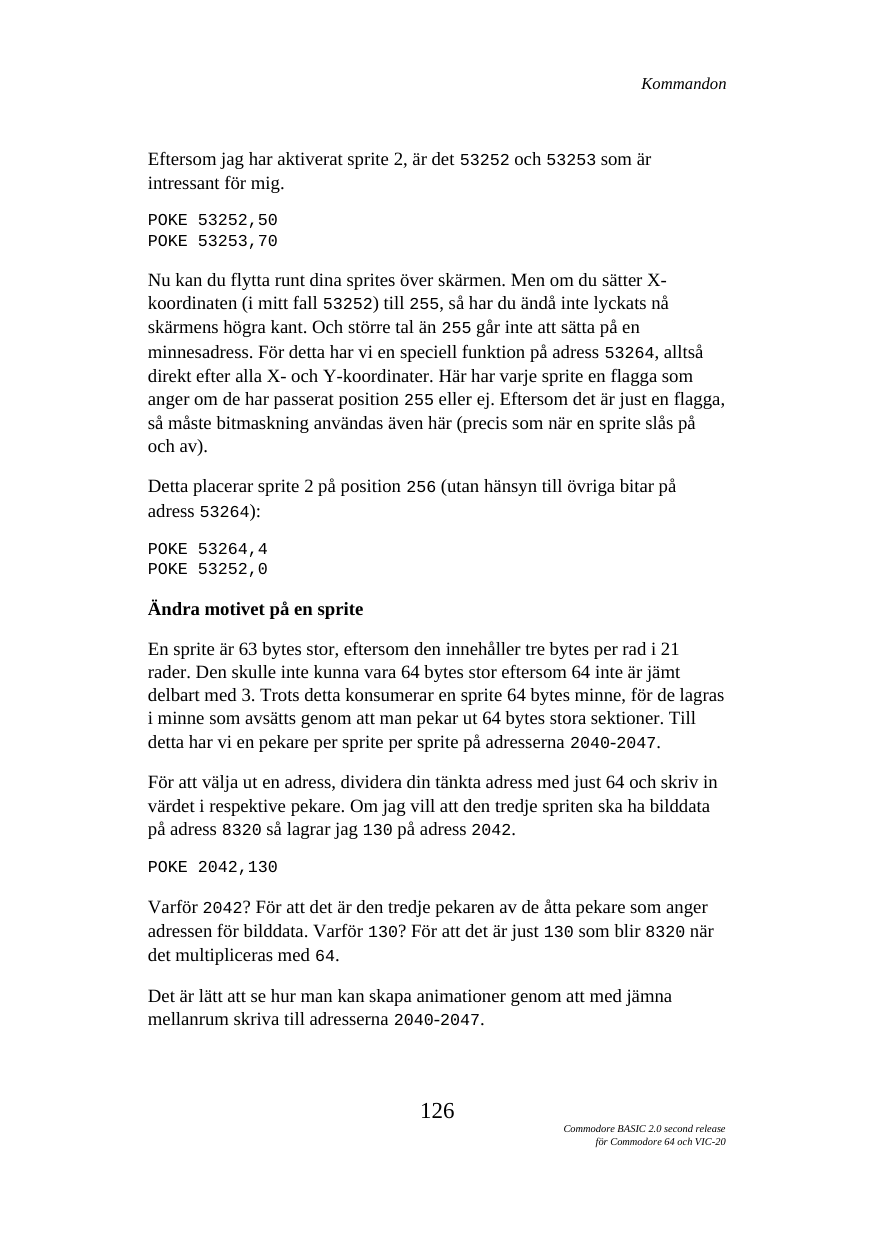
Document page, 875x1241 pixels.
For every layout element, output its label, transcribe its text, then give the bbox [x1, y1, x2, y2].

text Ändra motivet på en sprite [148, 598, 726, 619]
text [148, 148, 726, 193]
text Nu kan du flytta runt dina sprites över skärmen. Men om du sätter X-koordinaten (i mitt fall 53252) till 255, så har du ändå inte lyckats nå skärmens högra kant. Och större tal än 255 går inte att sätta på en minnesadress. För detta har vi en speciell funktion på adress 53264, alltså direkt efter alla X- och Y-koordinater. Här har varje sprite en flagga som anger om de har passerat position 255 eller ej. Eftersom det är just en flagga, så måste bitmaskning användas även här (precis som när en sprite slås på och av). [148, 269, 726, 457]
text Detta placerar sprite 2 på position 256 (utan hänsyn till övriga bitar på adress 53264): [148, 475, 726, 522]
text Det är lätt att se hur man kan skapa animationer genom att med jämna mellanrum skriva till adresserna 2040-2047. [148, 985, 726, 1031]
text POKE 53252,50 POKE 53253,70 [148, 212, 726, 251]
text Varför 2042? För att det är den tredje pekaren av de åtta pekare som anger adressen för bilddata. Varför 130? För att det är just 130 som blir 8320 när det multipliceras med 64. [148, 896, 726, 967]
text POKE 2042,130 [148, 859, 726, 878]
text POKE 53264,4 POKE 53252,0 [148, 540, 726, 579]
text För att välja ut en adress, dividera din tänkta adress med just 64 och skriv in värdet i respektive pekare. Om jag vill att den tredje spriten ska ha bilddata på adress 8320 så lagrar jag 130 på adress 2042. [148, 771, 726, 840]
text En sprite är 63 bytes stor, eftersom den innehåller tre bytes per rad i 21 rader. Den skulle inte kunna vara 64 bytes stor eftersom 64 inte är jämt delbart med 3. Trots detta konsumerar en sprite 64 bytes minne, för de lagras i minne som avsätts genom att man pekar ut 64 bytes stora sektioner. Till detta har vi en pekare per sprite per sprite på adresserna 2040-2047. [148, 638, 726, 753]
